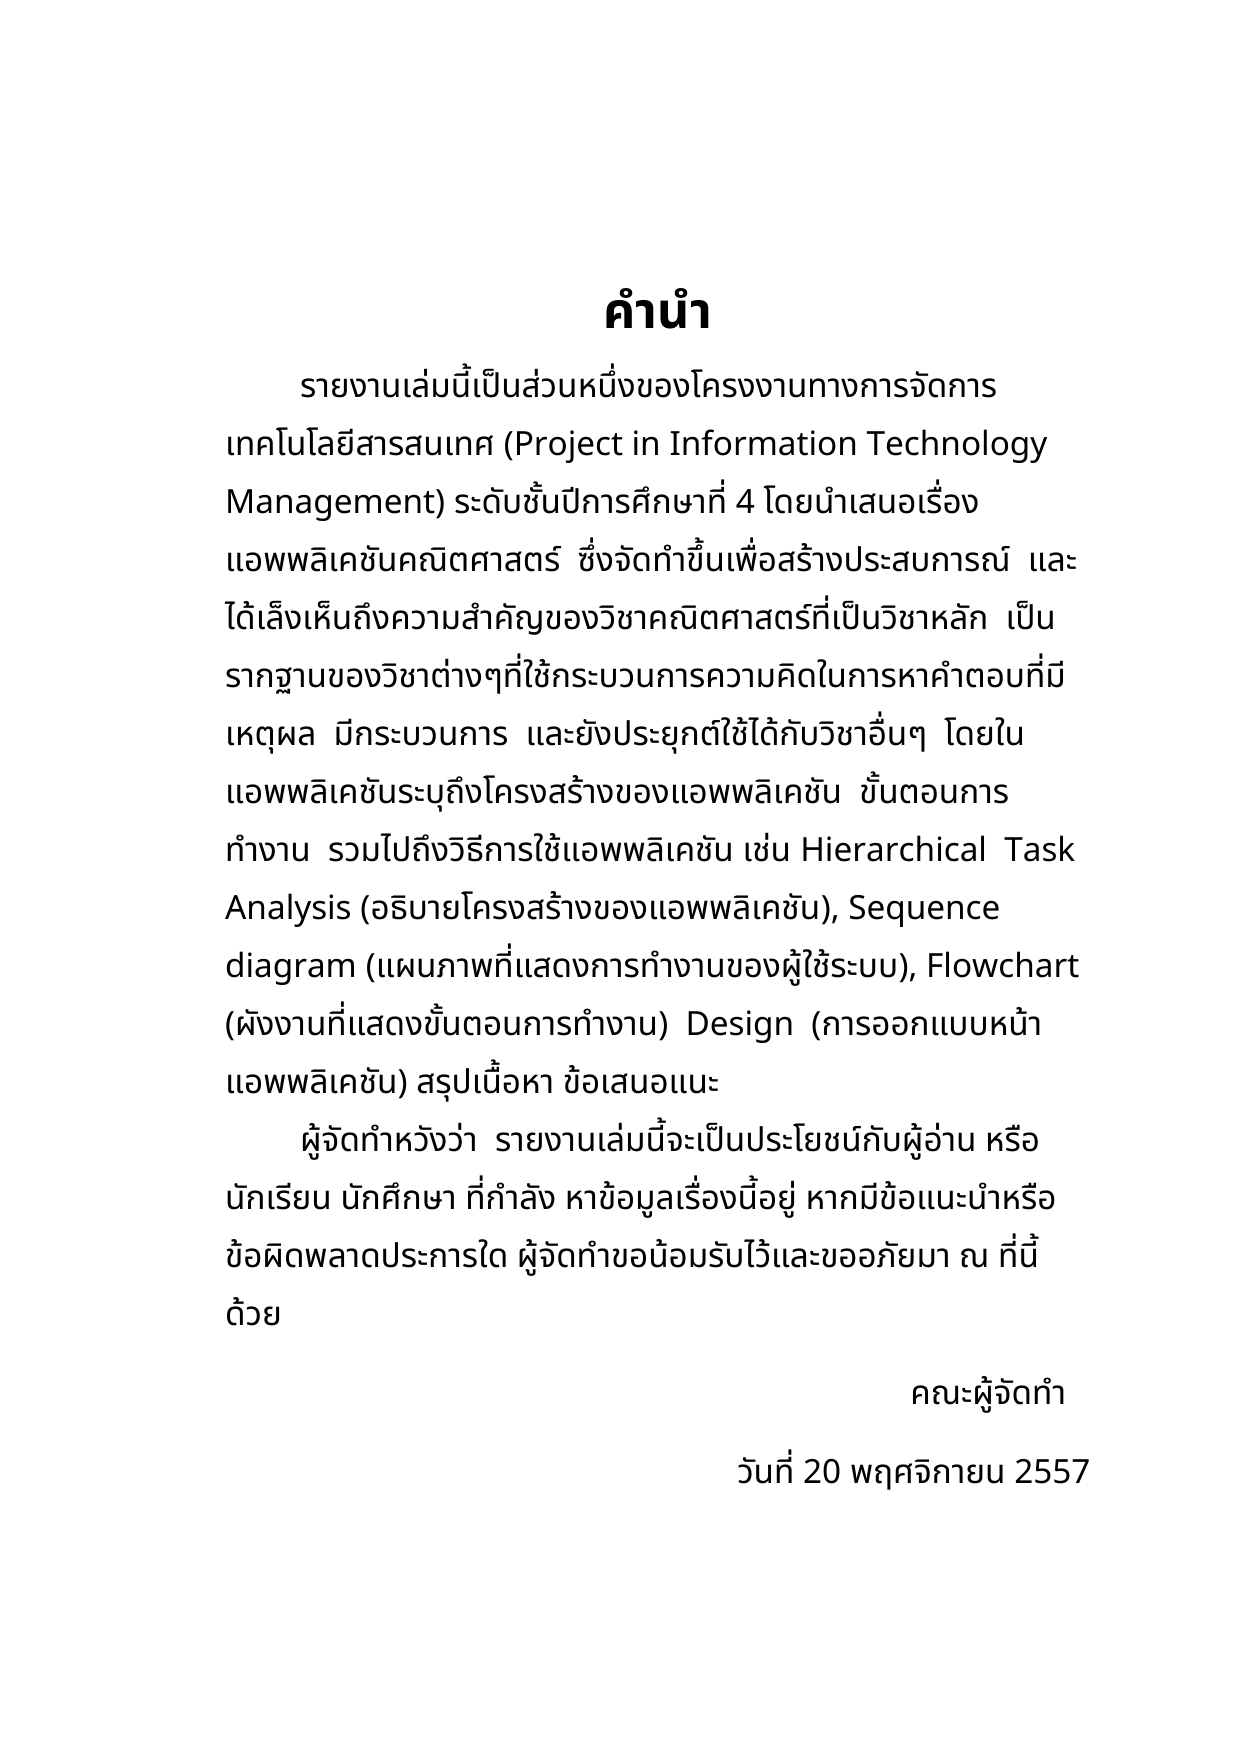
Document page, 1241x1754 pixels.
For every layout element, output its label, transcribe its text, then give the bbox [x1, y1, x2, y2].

text คณะผู้จัดทำ [750, 1369, 1090, 1419]
text วันที่ 20 พฤศจิกายน 2557 [225, 1448, 1090, 1498]
text รายงานเล่มนี้เป็นส่วนหนึ่งของโครงงานทางการจัดการเทคโนโลยีสารสนเทศ (Project in Information Technology Management) ระดับชั้นปีการศึกษาที่ 4 โดยนำเสนอเรื่อง แอพพลิเคชันคณิตศาสตร์ ซึ่งจัดทำขึ้นเพื่อสร้างประสบการณ์ และได้เล็งเห็นถึงความสำคัญของวิชาคณิตศาสตร์ที่เป็นวิชาหลัก เป็นรากฐานของวิชาต่างๆที่ใช้กระบวนการความคิดในการหาคำตอบที่มีเหตุผล มีกระบวนการ และยังประยุกต์ใช้ได้กับวิชาอื่นๆ โดยในแอพพลิเคชันระบุถึงโครงสร้างของแอพพลิเคชัน ขั้นตอนการทำงาน รวมไปถึงวิธีการใช้แอพพลิเคชัน เช่น Hierarchical Task Analysis (อธิบายโครงสร้างของแอพพลิเคชัน), Sequence diagram (แผนภาพที่แสดงการทำงานของผู้ใช้ระบบ), Flowchart (ผังงานที่แสดงขั้นตอนการทำงาน) Design (การออกแบบหน้าแอพพลิเคชัน) สรุปเนื้อหา ข้อเสนอแนะ ผู้จัดทำหวังว่า รายงานเล่มนี้จะเป็นประโยชน์กับผู้อ่าน หรือนักเรียน นักศึกษา ที่กำลัง หาข้อมูลเรื่องนี้อยู่ หากมีข้อแนะนำหรือข้อผิดพลาดประการใด ผู้จัดทำขอน้อมรับไว้และขออภัยมา ณ ที่นี้ด้วย [225, 362, 1090, 1341]
subtitle คำนำ [225, 275, 1090, 351]
